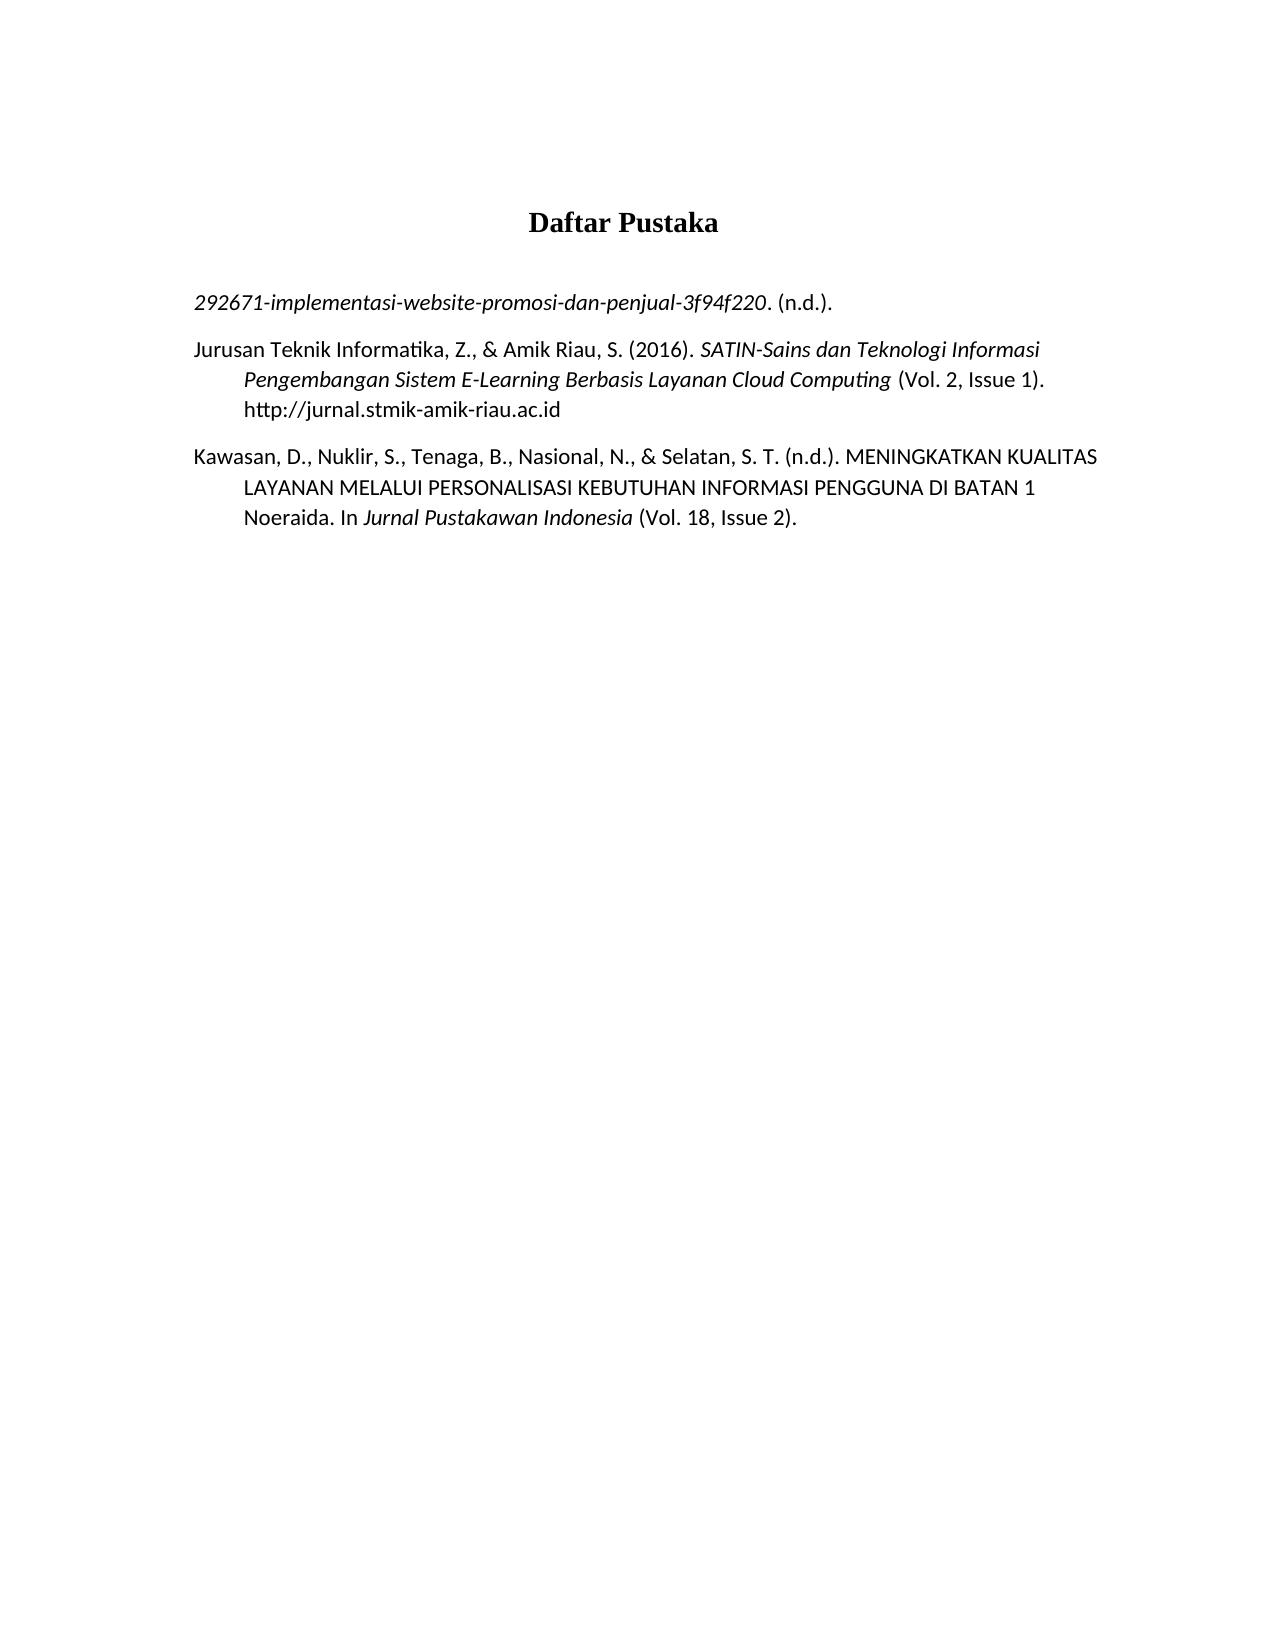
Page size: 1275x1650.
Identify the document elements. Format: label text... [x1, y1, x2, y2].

subtitle Daftar Pustaka [122, 205, 1125, 239]
